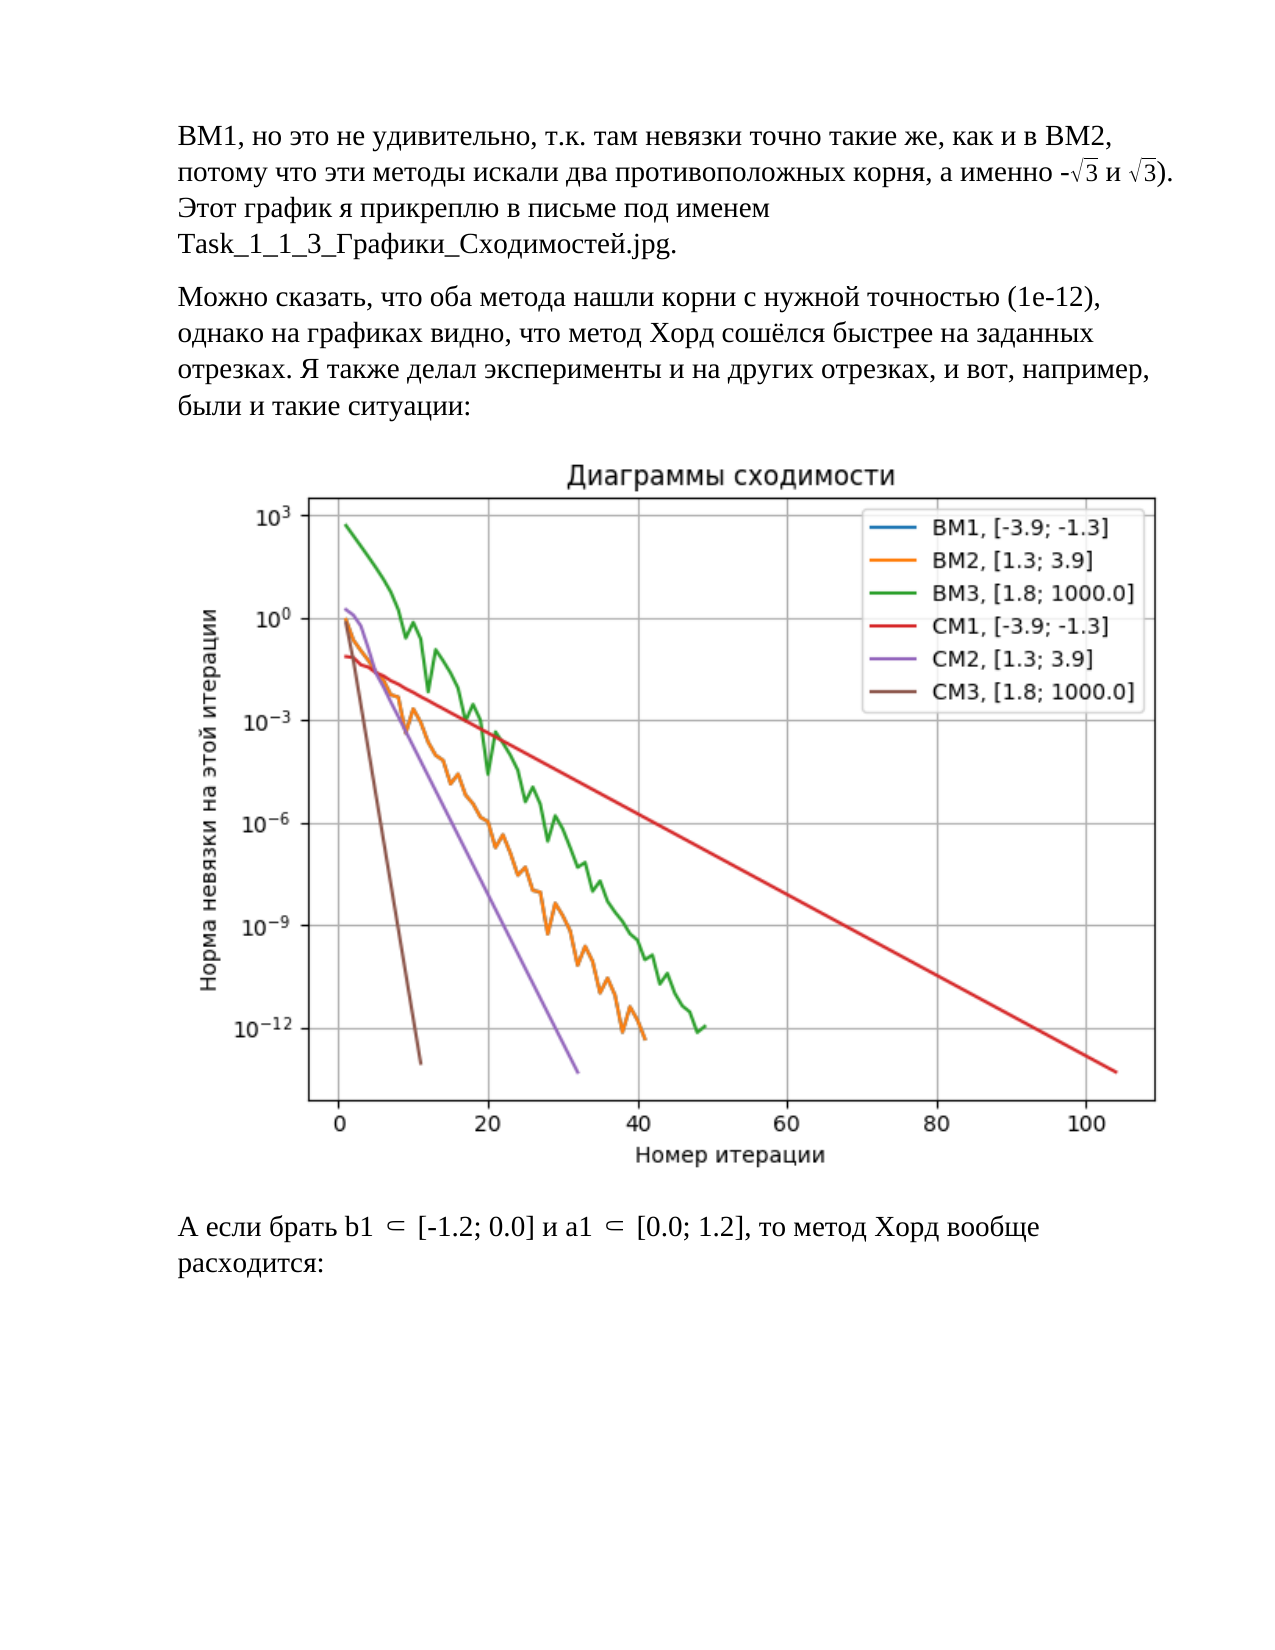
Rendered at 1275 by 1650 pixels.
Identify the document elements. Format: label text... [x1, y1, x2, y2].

text А если брать b1 ⸦ [-1.2; 0.0] и a1 ⸦ [0.0; 1.2], то метод Хорд вообще расходится: [177, 1209, 1186, 1279]
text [177, 118, 1186, 260]
text Можно сказать, что оба метода нашли корни с нужной точностью (1e-12), однако на графиках видно, что метод Хорд сошёлся быстрее на заданных отрезках. Я также делал эксперименты и на других отрезках, и вот, например, были и такие ситуации: [177, 279, 1186, 421]
picture [177, 440, 1178, 1191]
